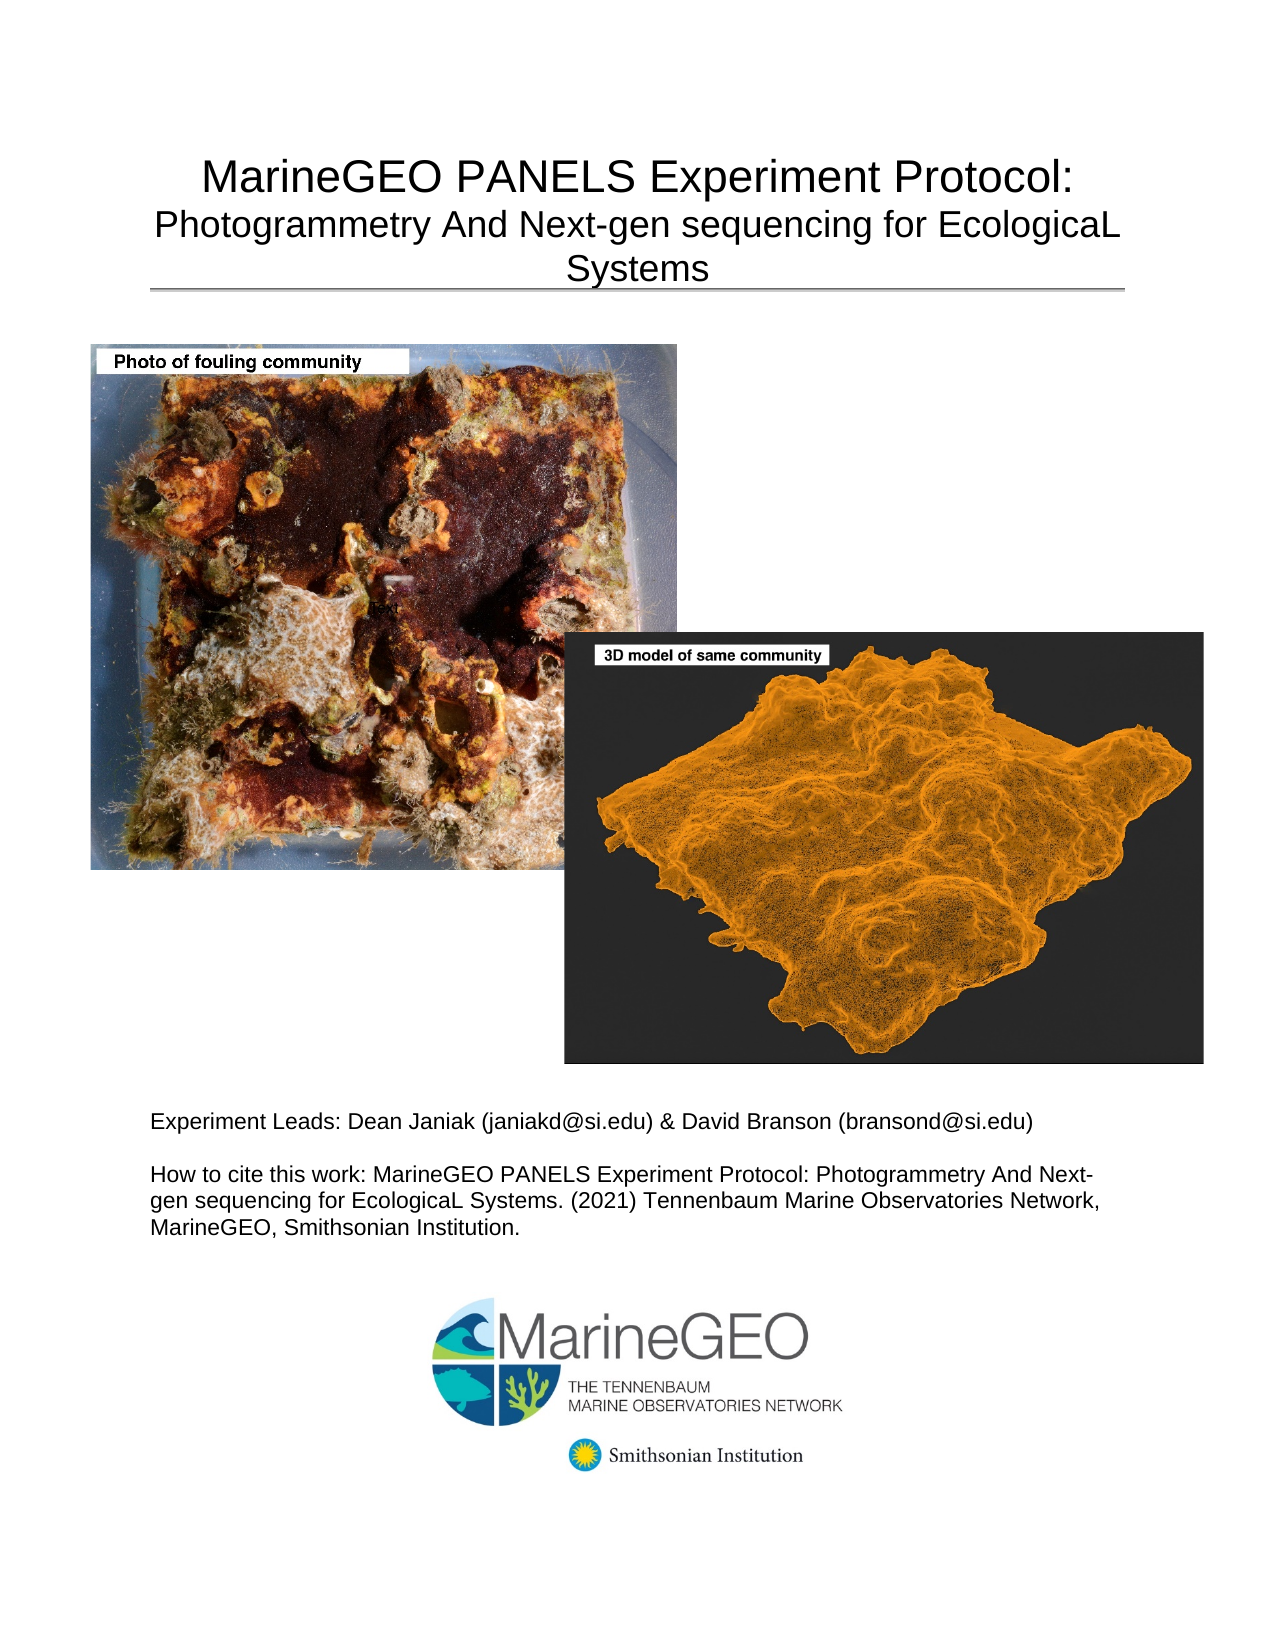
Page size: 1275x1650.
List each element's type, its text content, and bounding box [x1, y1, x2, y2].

picture [150, 288, 1125, 292]
text How to cite this work: MarineGEO PANELS Experiment Protocol: Photogrammetry And Next-gen sequencing for EcologicaL Systems. (2021) Tennenbaum Marine Observatories Network, MarineGEO, Smithsonian Institution. [150, 1161, 1125, 1240]
picture [427, 1292, 848, 1476]
text Photogrammetry And Next-gen sequencing for EcologicaL Systems [150, 203, 1125, 288]
text Experiment Leads: Dean Janiak (janiakd@si.edu) & David Branson (bransond@si.edu) [150, 1108, 1125, 1135]
text MarineGEO PANELS Experiment Protocol: [150, 150, 1125, 203]
picture [90, 344, 1204, 1064]
